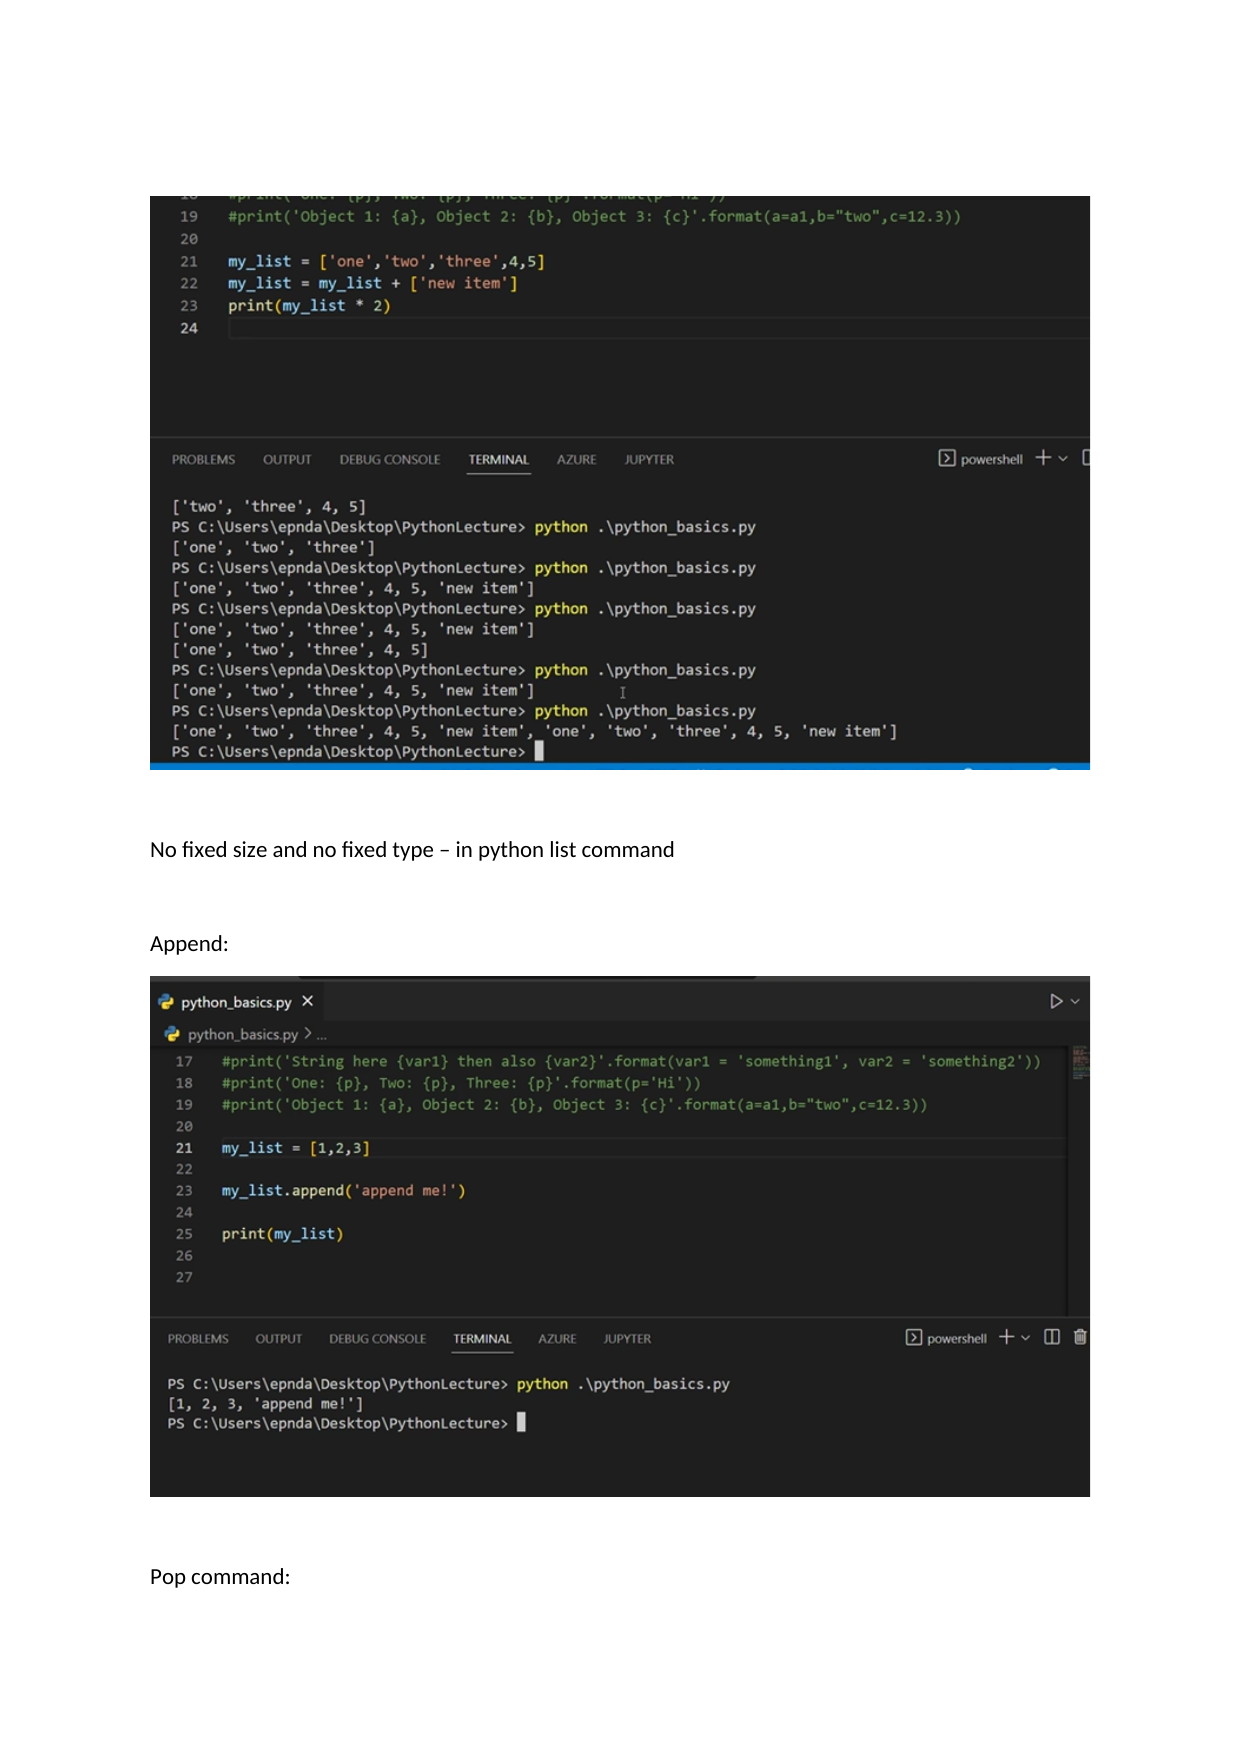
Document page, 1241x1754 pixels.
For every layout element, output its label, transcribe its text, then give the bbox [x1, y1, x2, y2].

picture [150, 976, 1091, 1497]
picture [150, 196, 1091, 770]
text Pop command: [150, 1562, 1090, 1590]
text Append: [150, 929, 1090, 957]
text No fixed size and no fixed type – in python list command [150, 836, 1090, 864]
